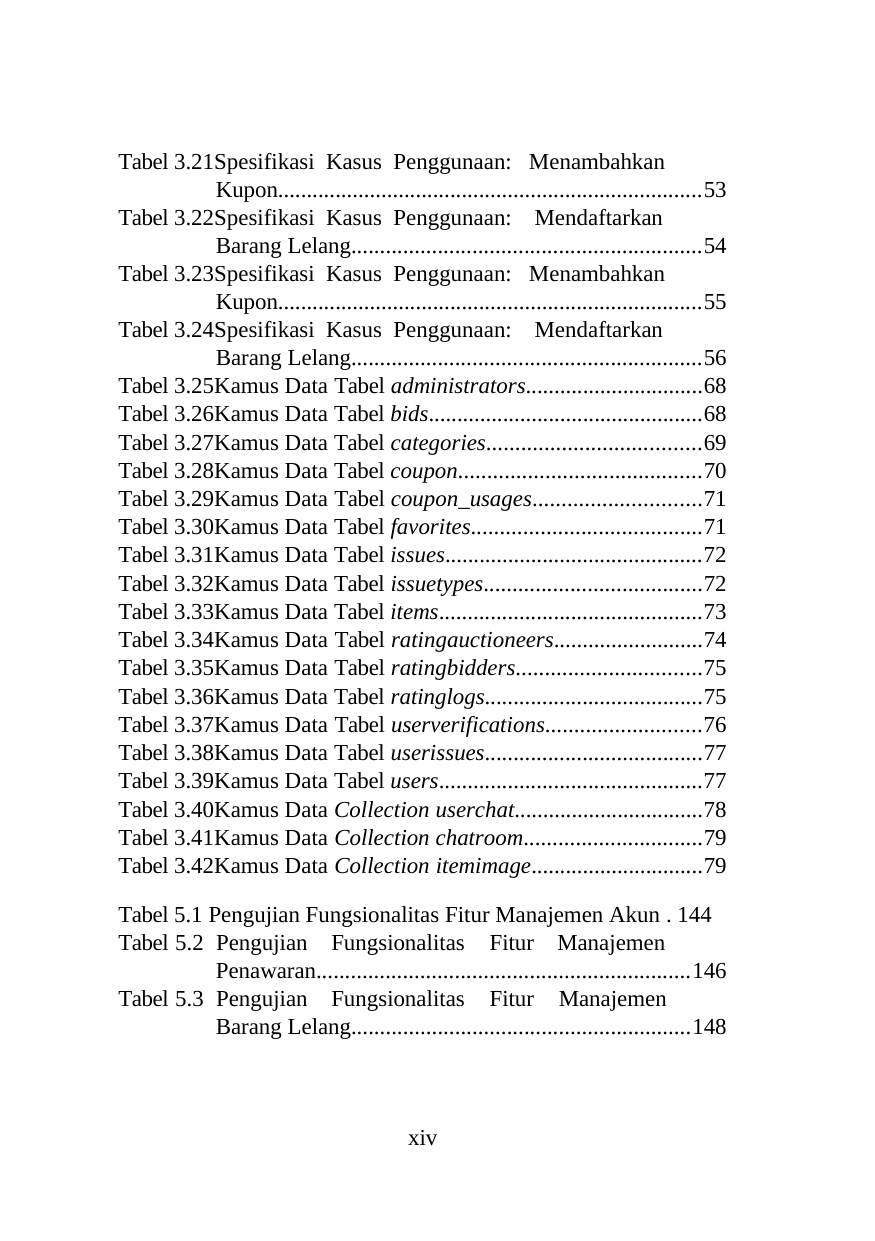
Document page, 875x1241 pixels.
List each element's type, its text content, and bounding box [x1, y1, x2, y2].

text Tabel 3.28Kamus Data Tabel coupon 70 [118, 457, 755, 483]
text Tabel 3.34Kamus Data Tabel ratingauctioneers 74 [118, 626, 755, 653]
text Tabel 3.27Kamus Data Tabel categories 69 [118, 429, 755, 455]
text Tabel 3.33Kamus Data Tabel items 73 [118, 598, 755, 624]
text Tabel 3.31Kamus Data Tabel issues 72 [118, 542, 755, 568]
text Tabel 3.25Kamus Data Tabel administrators 68 [118, 372, 755, 398]
text Tabel 3.30Kamus Data Tabel favorites 71 [118, 513, 755, 540]
text Tabel 3.23Spesifikasi Kasus Penggunaan: Menambahkan Kupon 55 [118, 260, 727, 314]
text Tabel 3.29Kamus Data Tabel coupon_usages 71 [118, 485, 755, 511]
text Tabel 3.39Kamus Data Tabel users 77 [118, 767, 755, 794]
text Tabel 3.37Kamus Data Tabel userverifications 76 [118, 711, 755, 737]
text Tabel 3.32Kamus Data Tabel issuetypes 72 [118, 570, 755, 596]
text Tabel 3.21Spesifikasi Kasus Penggunaan: Menambahkan Kupon 53 [118, 148, 727, 203]
text Tabel 3.38Kamus Data Tabel userissues 77 [118, 739, 755, 766]
text Tabel 3.42Kamus Data Collection itemimage 79 [118, 852, 755, 878]
text Tabel 3.24Spesifikasi Kasus Penggunaan: Mendaftarkan Barang Lelang 56 [118, 316, 727, 371]
text xiv [135, 1124, 710, 1151]
text Tabel 3.35Kamus Data Tabel ratingbidders 75 [118, 654, 755, 681]
text Penawaran 146 [216, 957, 755, 983]
text Tabel 3.36Kamus Data Tabel ratinglogs 75 [118, 683, 755, 709]
text Tabel 3.22Spesifikasi Kasus Penggunaan: Mendaftarkan Barang Lelang 54 [118, 204, 727, 259]
text Tabel 5.3 Pengujian Fungsionalitas Fitur Manajemen Barang Lelang 148 [118, 985, 727, 1039]
text Tabel 5.1 Pengujian Fungsionalitas Fitur Manajemen Akun . 144 Tabel 5.2 Pengujian Fungsionalitas Fitur Manajemen [118, 901, 724, 955]
text Tabel 3.41Kamus Data Collection chatroom 79 [118, 824, 755, 850]
text Tabel 3.40Kamus Data Collection userchat 78 [118, 796, 755, 822]
text Tabel 3.26Kamus Data Tabel bids 68 [118, 400, 755, 427]
